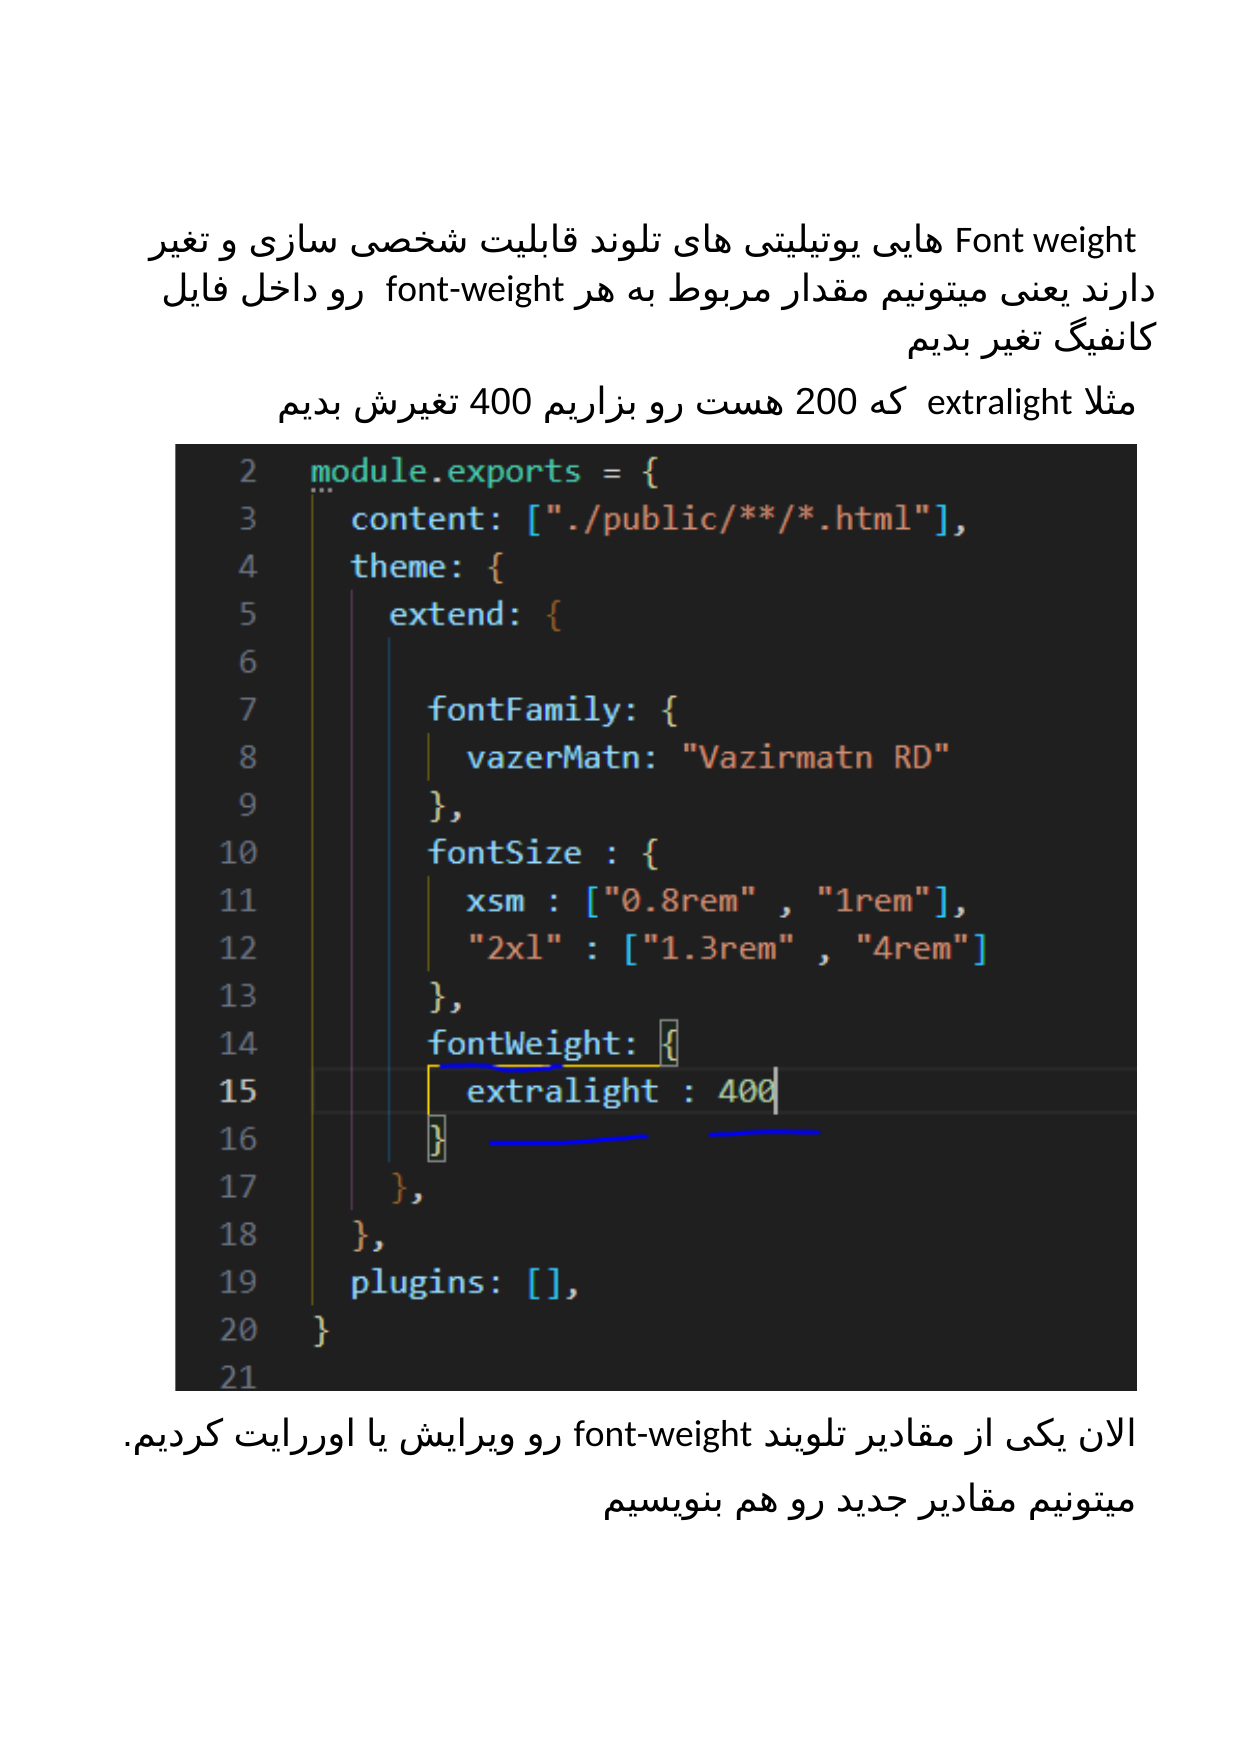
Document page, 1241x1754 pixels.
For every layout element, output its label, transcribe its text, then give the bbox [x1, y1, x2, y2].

text Font weight هایی یوتیلیتی های تلوند قابلیت شخصی سازی و تغیر دارند یعنی میتونیم مقدار مربوط به هر font-weight رو داخل فایل کانفیگ تغیر بدیم [118, 216, 1157, 358]
text مثلا extralight که 200 هست رو بزاریم 400 تغیرش بدیم [118, 378, 1157, 424]
picture [175, 444, 1137, 1391]
text میتونیم مقادیر جدید رو هم بنویسیم [118, 1476, 1157, 1519]
text الان یکی از مقادیر تلویند font-weight رو ویرایش یا اوررایت کردیم. [118, 1410, 1157, 1456]
